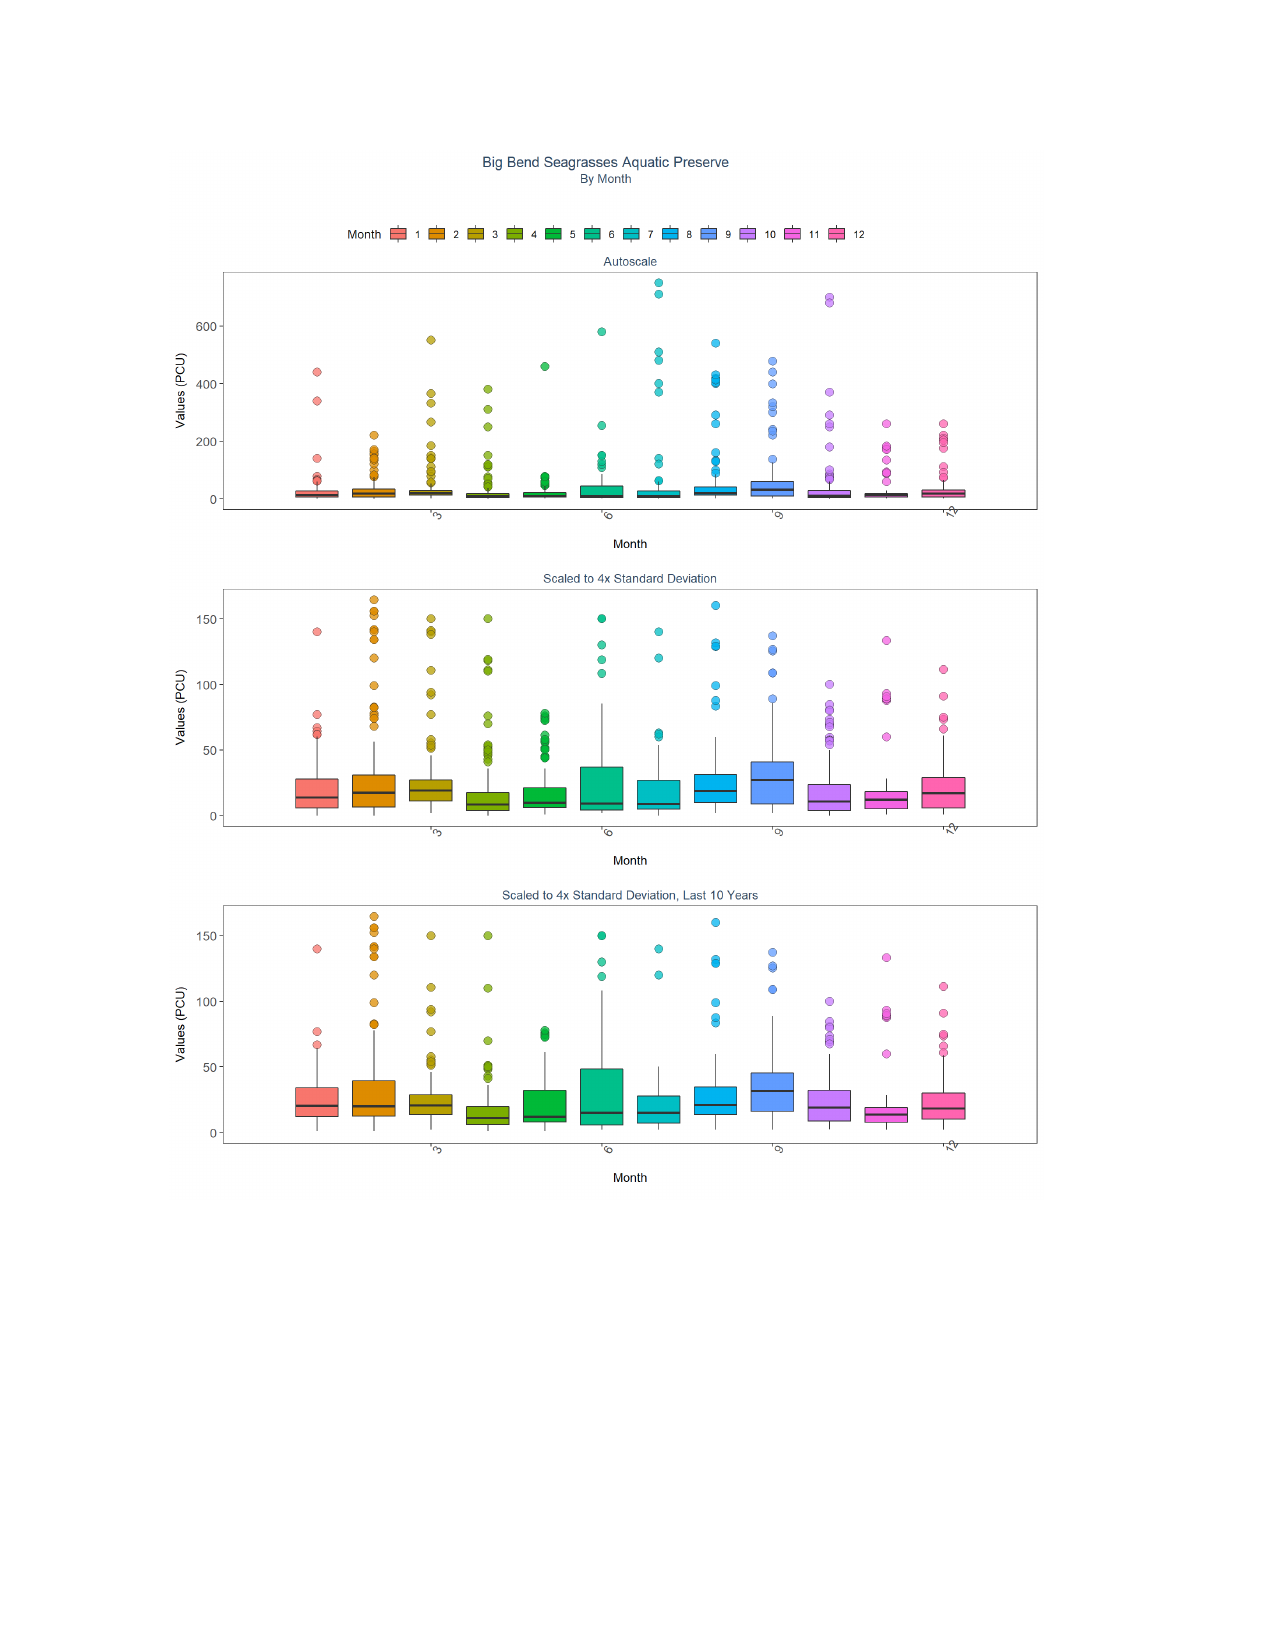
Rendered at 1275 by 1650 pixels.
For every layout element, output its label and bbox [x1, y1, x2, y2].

picture [168, 150, 1044, 1200]
